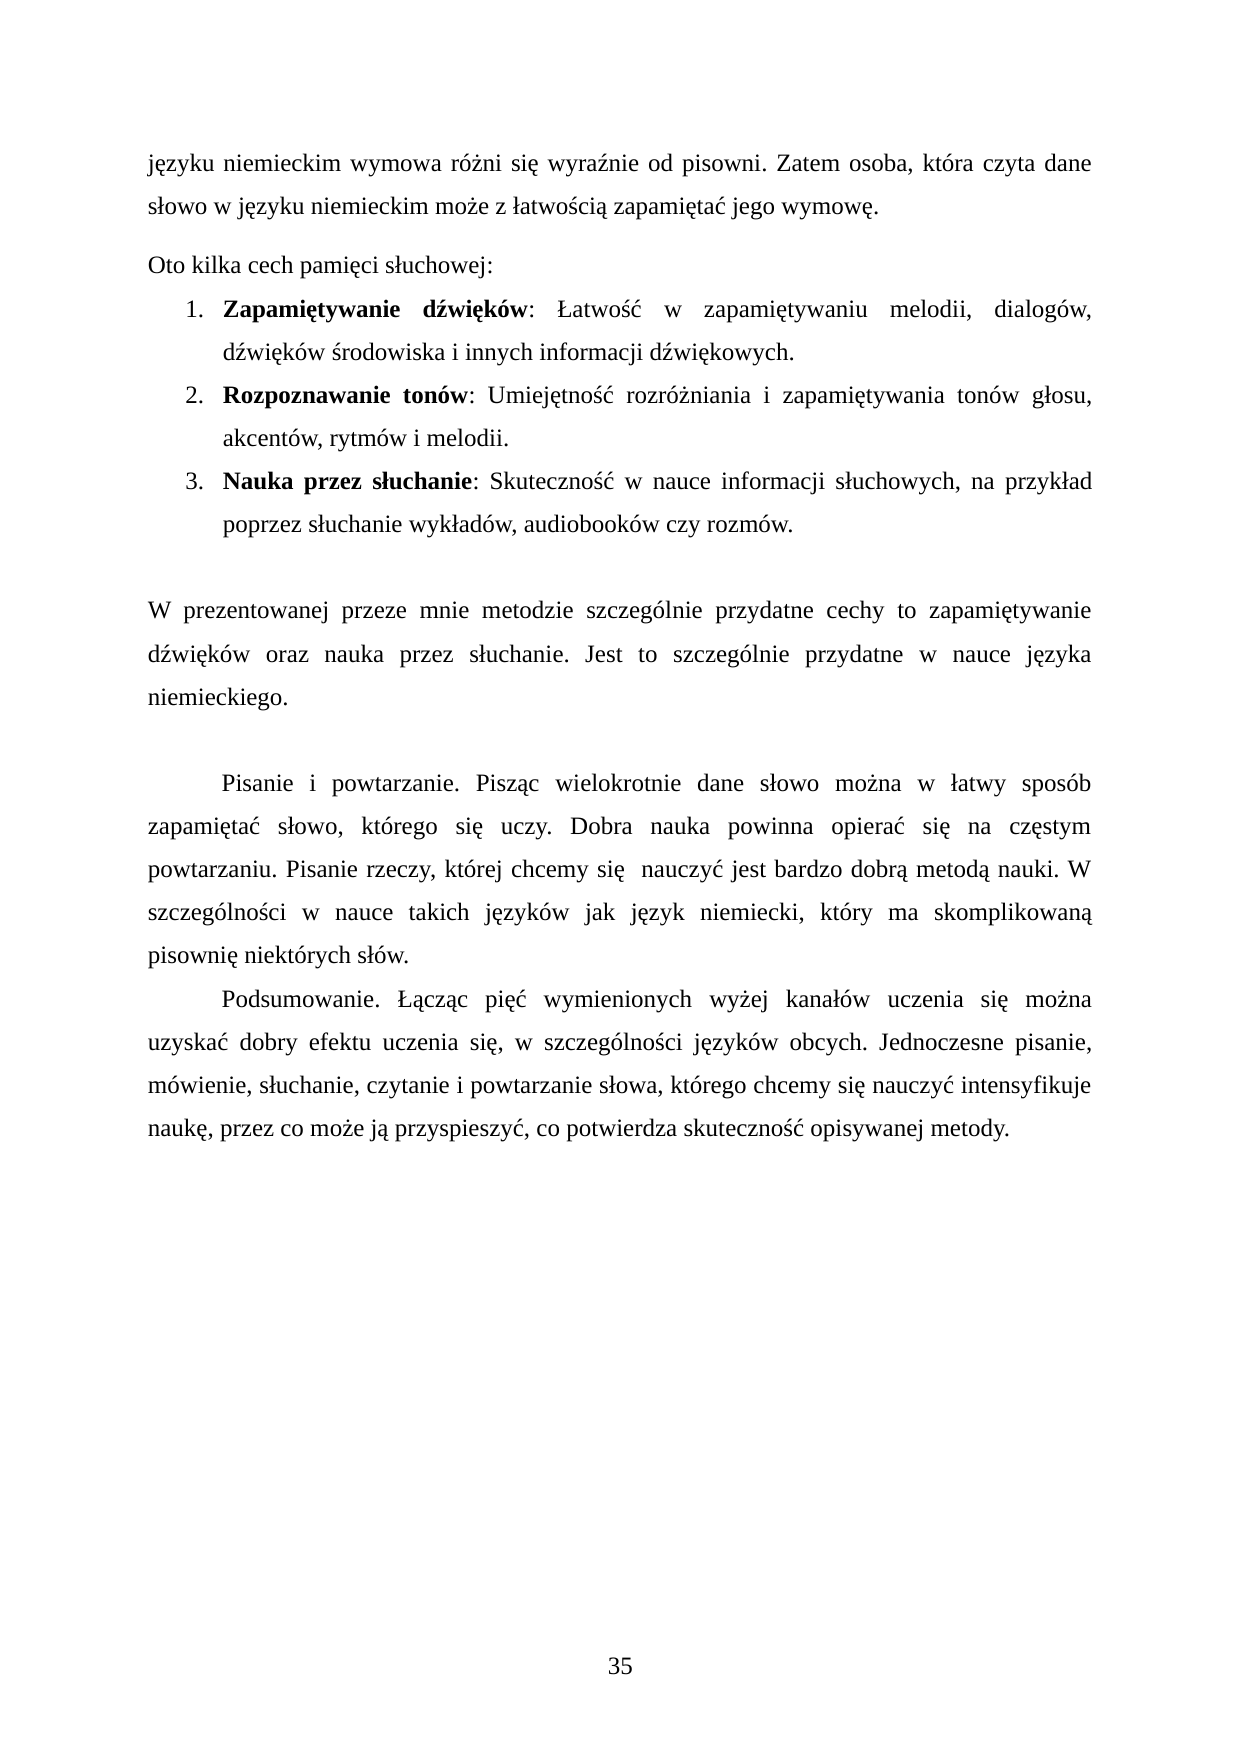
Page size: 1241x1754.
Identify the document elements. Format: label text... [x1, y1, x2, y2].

list Rozpoznawanie tonów: Umiejętność rozróżniania i zapamiętywania tonów głosu, akcentów, rytmów i melodii. [185, 380, 1093, 452]
list Nauka przez słuchanie: Skuteczność w nauce informacji słuchowych, na przykład poprzez słuchanie wykładów, audiobooków czy rozmów. [185, 466, 1093, 538]
text Oto kilka cech pamięci słuchowej: [148, 251, 1093, 279]
list Zapamiętywanie dźwięków: Łatwość w zapamiętywaniu melodii, dialogów, dźwięków środowiska i innych informacji dźwiękowych. [185, 294, 1093, 366]
text W prezentowanej przeze mnie metodzie szczególnie przydatne cechy to zapamiętywanie dźwięków oraz nauka przez słuchanie. Jest to szczególnie przydatne w nauce języka niemieckiego. [148, 596, 1093, 711]
text Podsumowanie. Łącząc pięć wymienionych wyżej kanałów uczenia się można uzyskać dobry efektu uczenia się, w szczególności języków obcych. Jednoczesne pisanie, mówienie, słuchanie, czytanie i powtarzanie słowa, którego chcemy się nauczyć intensyfikuje naukę, przez co może ją przyspieszyć, co potwierdza skuteczność opisywanej metody. [148, 984, 1093, 1142]
text Pisanie i powtarzanie. Pisząc wielokrotnie dane słowo można w łatwy sposób zapamiętać słowo, którego się uczy. Dobra nauka powinna opierać się na częstym powtarzaniu. Pisanie rzeczy, której chcemy się nauczyć jest bardzo dobrą metodą nauki. W szczególności w nauce takich języków jak język niemiecki, który ma skomplikowaną pisownię niektórych słów. [148, 768, 1093, 969]
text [148, 148, 1093, 219]
